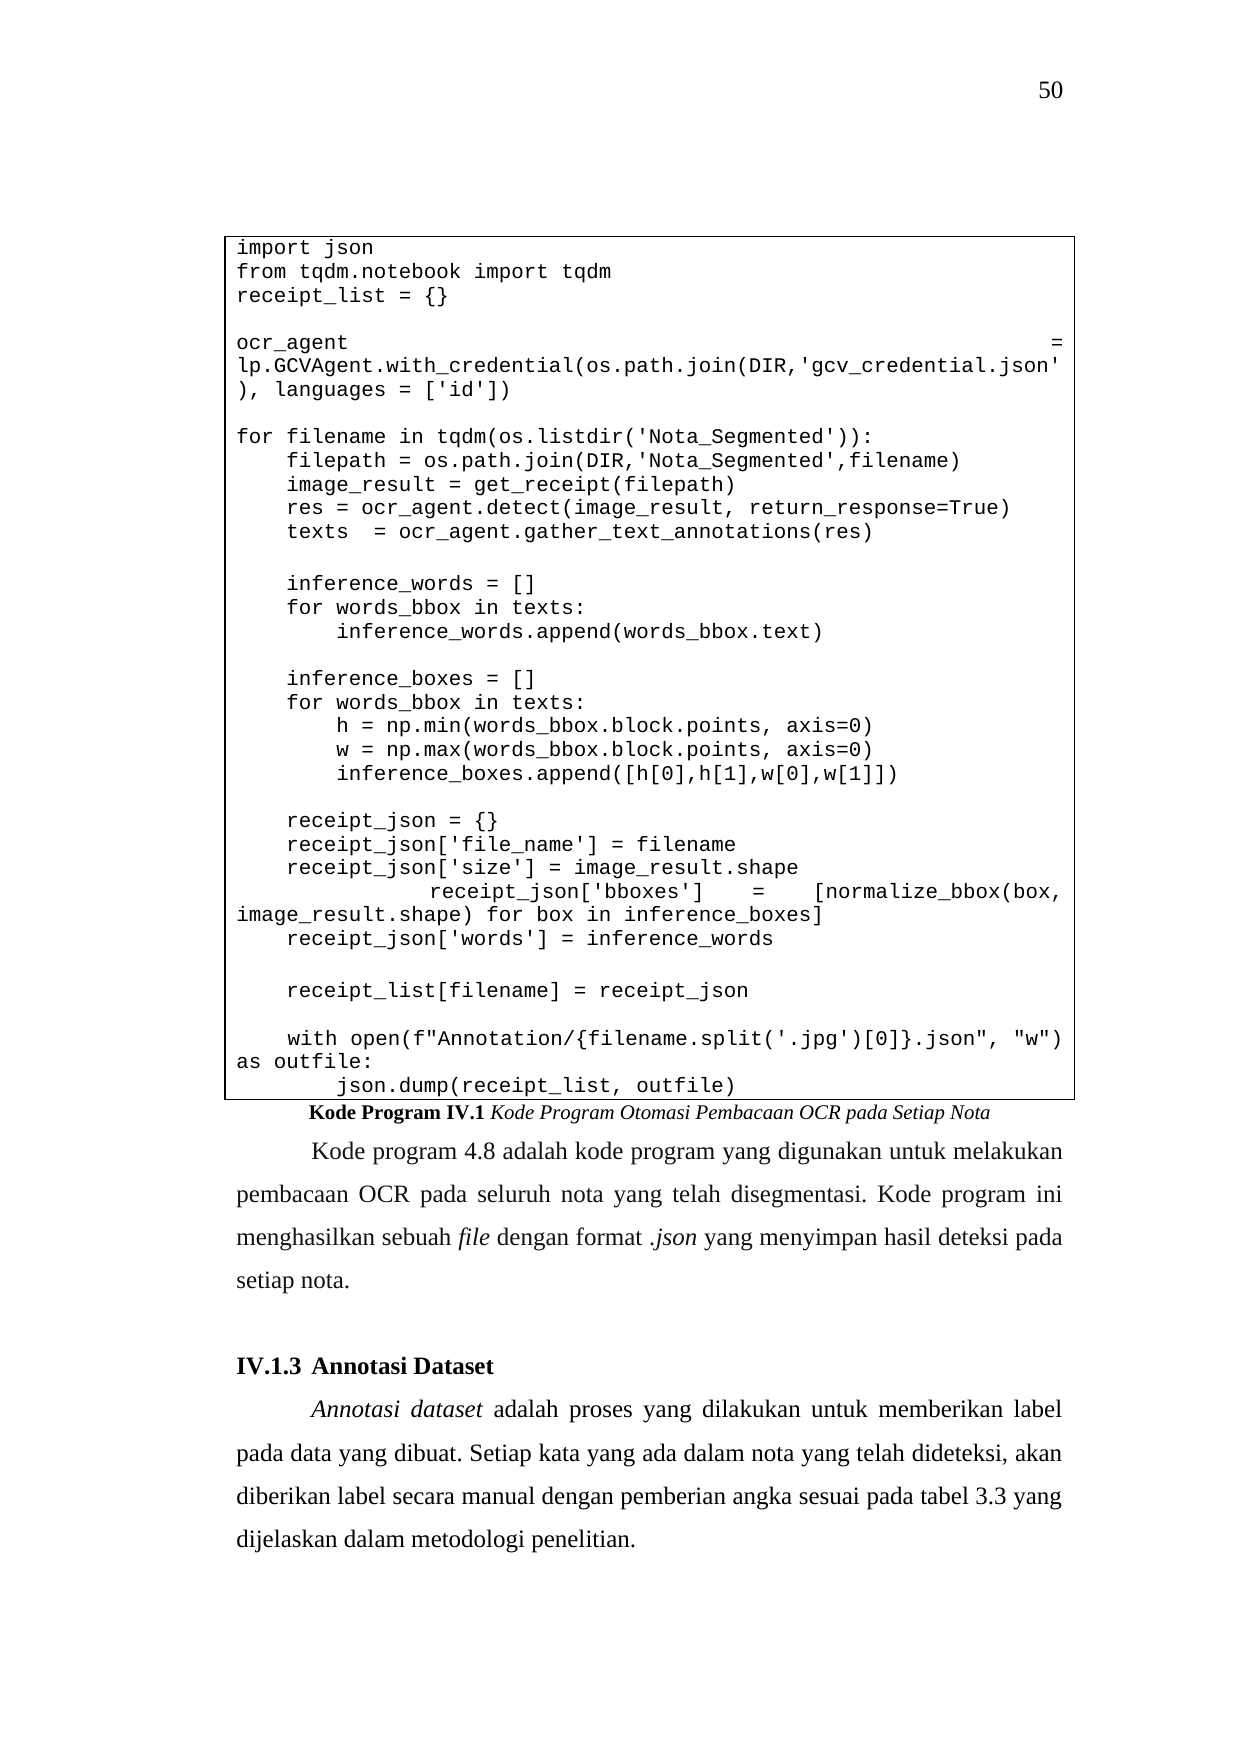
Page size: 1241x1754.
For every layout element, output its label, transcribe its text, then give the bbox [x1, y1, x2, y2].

subtitle Annotasi Dataset [236, 1351, 1063, 1380]
table_header import json from tqdm.notebook import tqdm receipt_list = {} ocr_agent = lp.GCVAgent.with_credential(os.path.join(DIR,'gcv_credential.json'), languages = ['id']) for filename in tqdm(os.listdir('Nota_Segmented')): filepath = os.path.join(DIR,'Nota_Segmented',filename) image_result = get_receipt(filepath) res = ocr_agent.detect(image_result, return_response=True) texts = ocr_agent.gather_text_annotations(res) inference_words = [] for words_bbox in texts: inference_words.append(words_bbox.text) inference_boxes = [] for words_bbox in texts: h = np.min(words_bbox.block.points, axis=0) w = np.max(words_bbox.block.points, axis=0) inference_boxes.append([h[0],h[1],w[0],w[1]]) receipt_json = {} receipt_json['file_name'] = filename receipt_json['size'] = image_result.shape receipt_json['bboxes'] = [normalize_bbox(box, image_result.shape) for box in inference_boxes] receipt_json['words'] = inference_words receipt_list[filename] = receipt_json with open(f"Annotation/{filename.split('.jpg')[0]}.json", "w") as outfile: json.dump(receipt_list, outfile) [226, 237, 1074, 1099]
text Annotasi dataset adalah proses yang dilakukan untuk memberikan label pada data yang dibuat. Setiap kata yang ada dalam nota yang telah dideteksi, akan diberikan label secara manual dengan pemberian angka sesuai pada tabel 3.3 yang dijelaskan dalam metodologi penelitian. [236, 1394, 1063, 1553]
text Kode Program Otomasi Pembacaan OCR pada Setiap Nota [236, 1100, 1063, 1124]
text Kode program 4.8 adalah kode program yang digunakan untuk melakukan pembacaan OCR pada seluruh nota yang telah disegmentasi. Kode program ini menghasilkan sebuah file dengan format .json yang menyimpan hasil deteksi pada setiap nota. [236, 1136, 1063, 1294]
